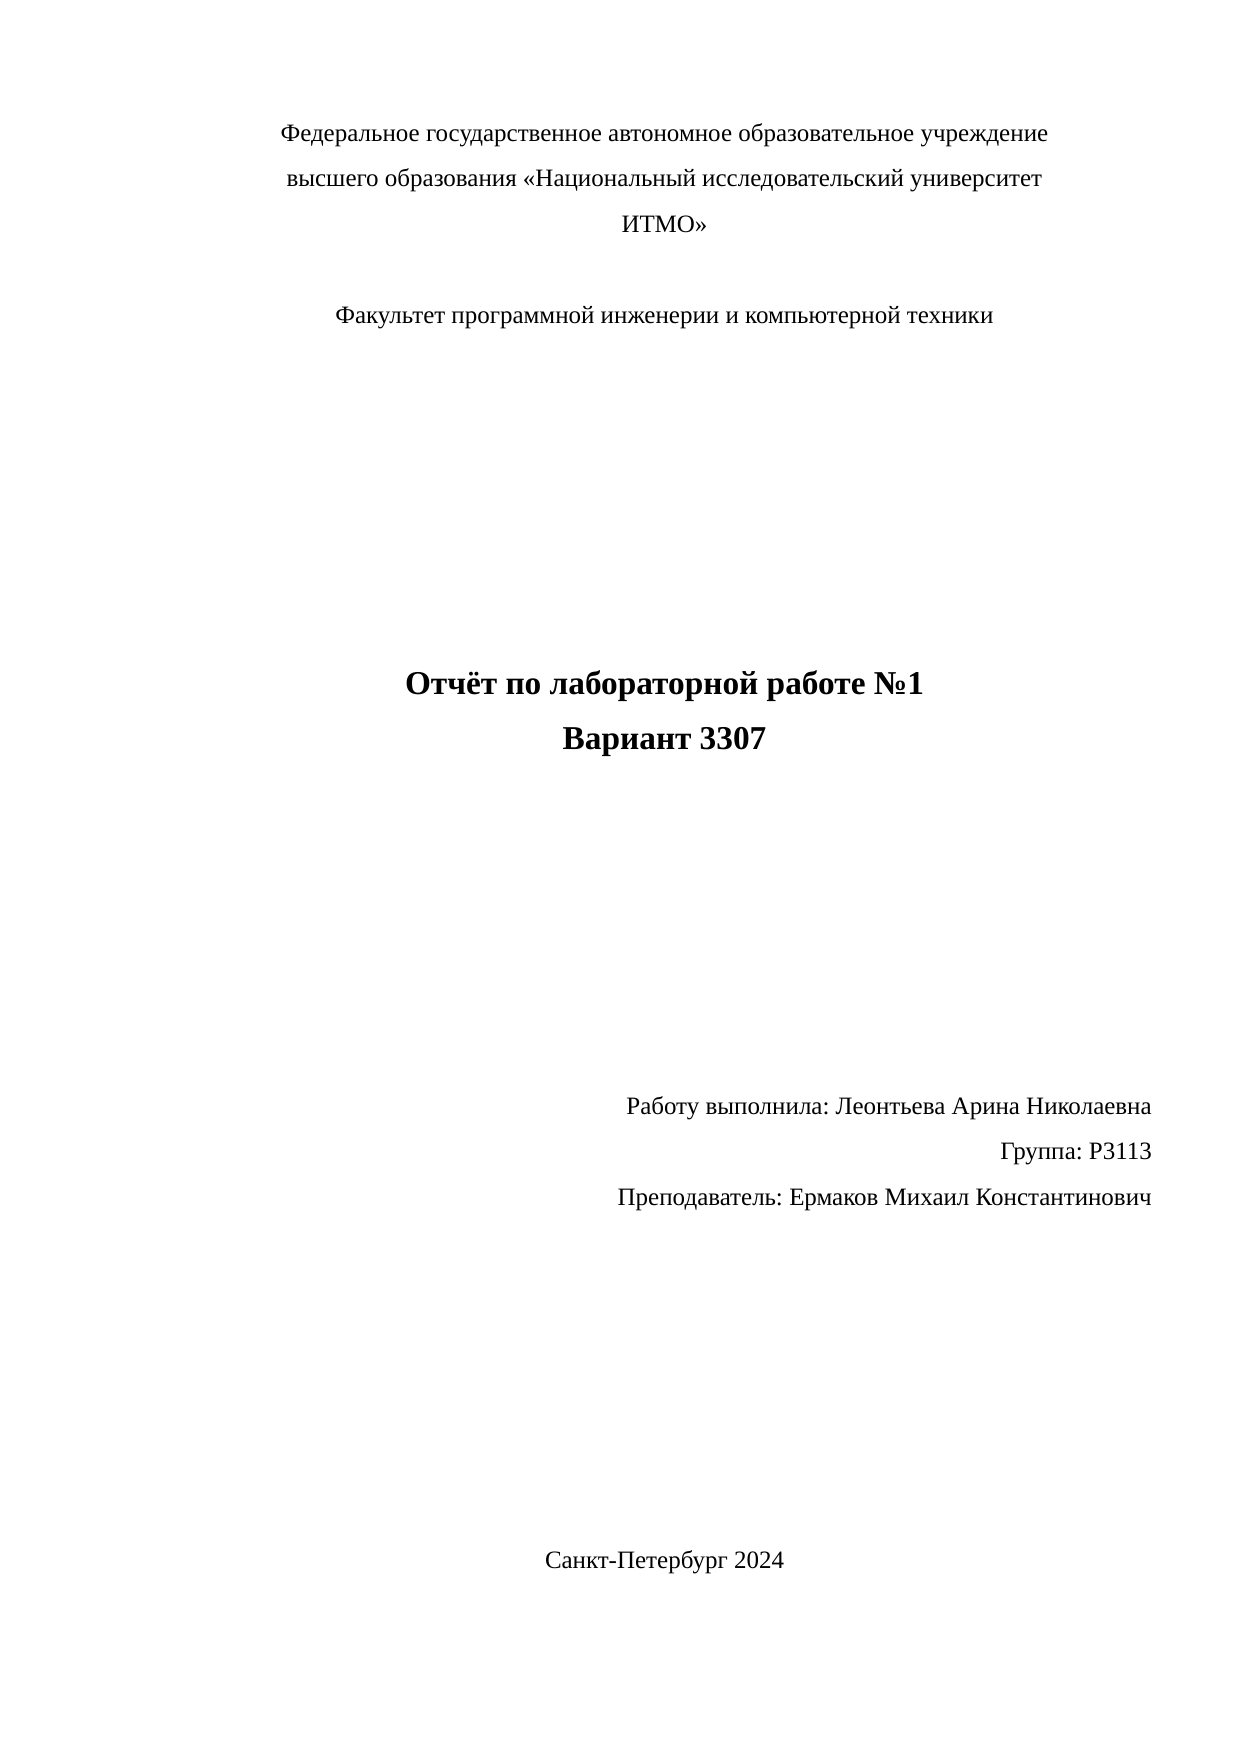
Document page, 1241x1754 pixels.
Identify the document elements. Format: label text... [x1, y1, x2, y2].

text высшего образования «Национальный исследовательский университет [177, 163, 1152, 192]
text Санкт-Петербург 2024 [177, 1545, 1152, 1574]
text Вариант 3307 [177, 718, 1152, 756]
text ИТМО» [177, 209, 1152, 238]
text Федеральное государственное автономное образовательное учреждение [177, 118, 1152, 147]
text Факультет программной инженерии и компьютерной техники [177, 300, 1152, 328]
text Группа: Р3113 [177, 1136, 1152, 1165]
text Отчёт по лабораторной работе №1 [177, 663, 1152, 701]
text Преподаватель: Ермаков Михаил Константинович [177, 1182, 1152, 1211]
text Работу выполнила: Леонтьева Арина Николаевна [177, 1091, 1152, 1120]
